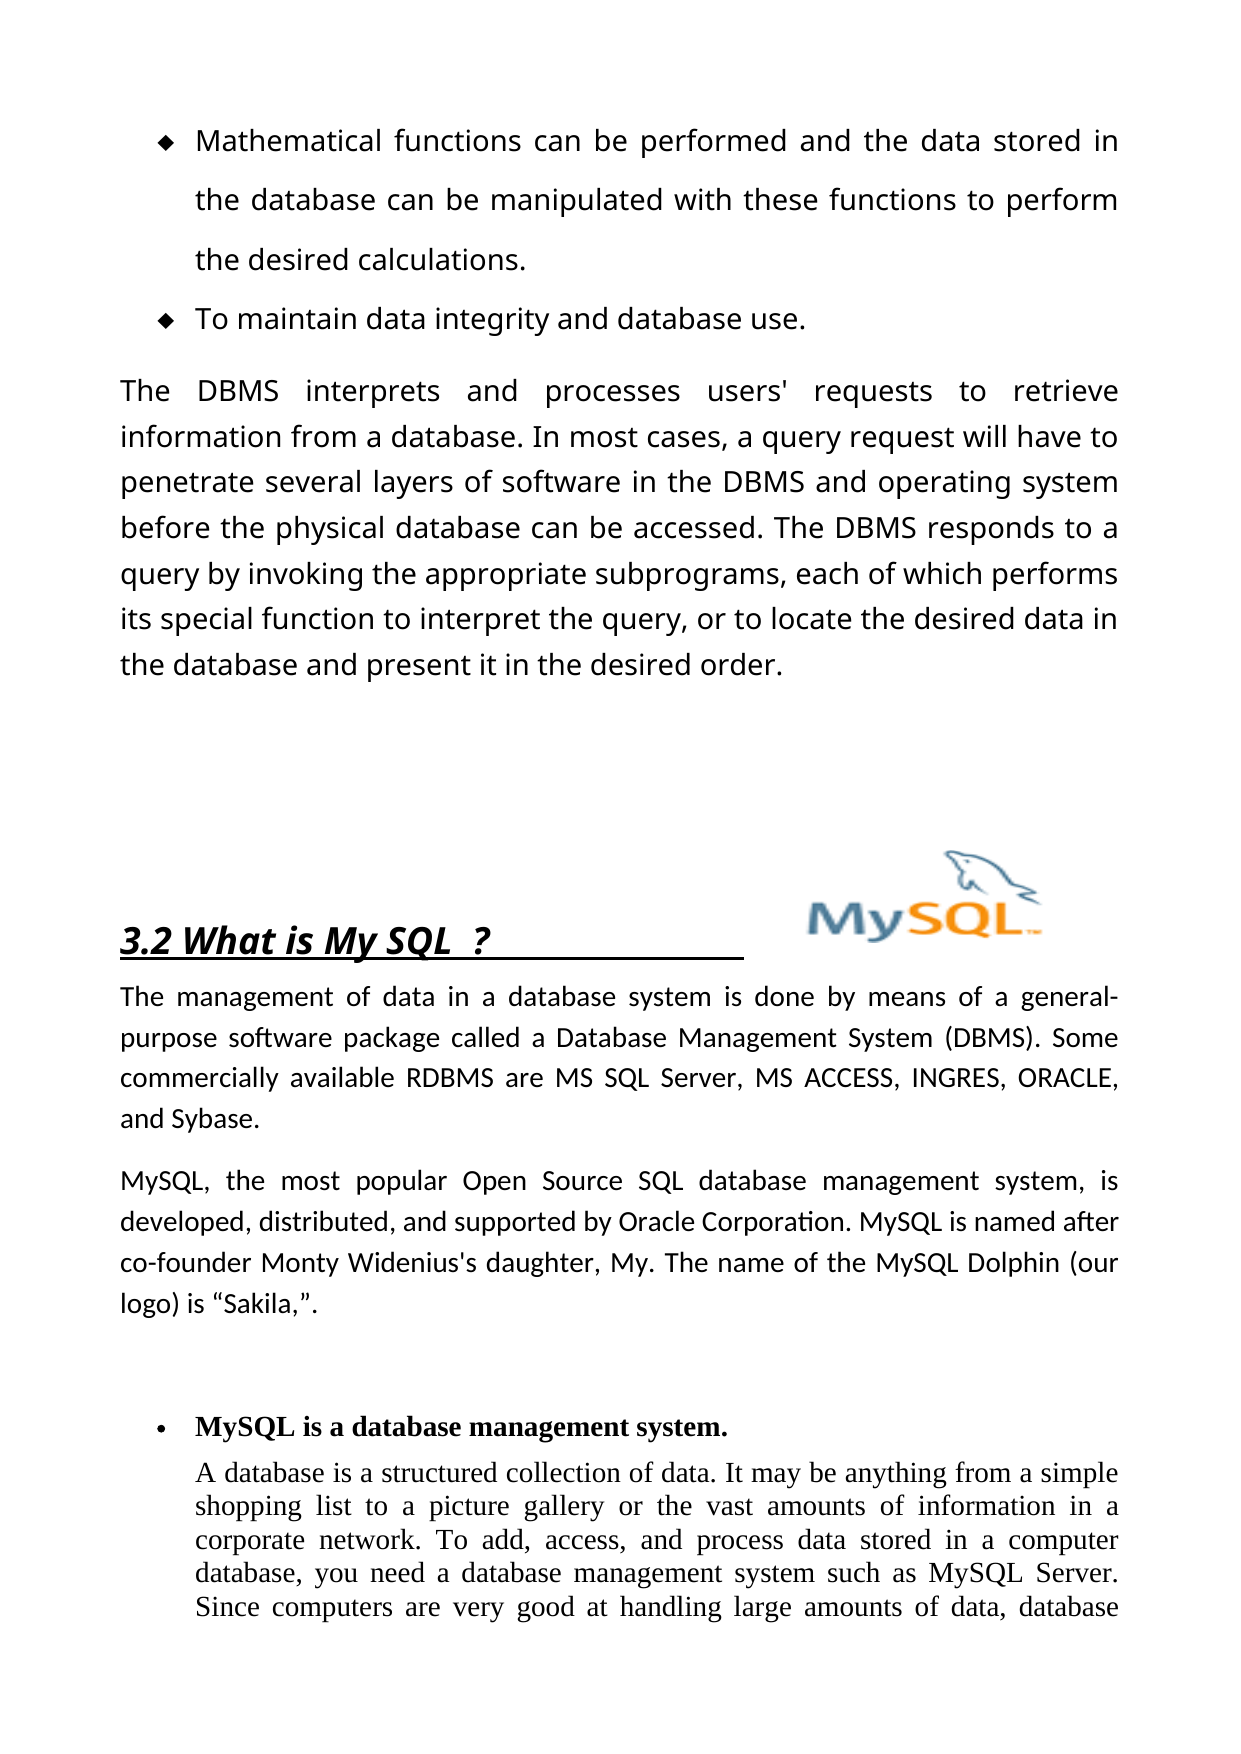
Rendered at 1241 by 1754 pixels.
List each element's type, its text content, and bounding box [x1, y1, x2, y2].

subtitle 3.2 What is My SQL ? [120, 914, 1120, 965]
list Mathematical functions can be performed and the data stored in the database can be manipulated with these functions to perform the desired calculations. [157, 120, 1120, 279]
text MySQL, the most popular Open Source SQL database management system, is developed, distributed, and supported by Oracle Corporation. MySQL is named after co-founder Monty Widenius's daughter, My. The name of the MySQL Dolphin (our logo) is “Sakila,”. [120, 1162, 1120, 1321]
text The DBMS interprets and processes users' requests to retrieve information from a database. In most cases, a query request will have to penetrate several layers of software in the DBMS and operating system before the physical database can be accessed. The DBMS responds to a query by invoking the appropriate subprograms, each of which performs its special function to interpret the query, or to locate the desired data in the database and present it in the desired order. [120, 370, 1120, 684]
list To maintain data integrity and database use. [157, 298, 1120, 338]
list MySQL is a database management system. [157, 1409, 1120, 1442]
text The management of data in a database system is done by means of a general-purpose software package called a Database Management System (DBMS). Some commercially available RDBMS are MS SQL Server, MS ACCESS, INGRES, ORACLE, and Sybase. [120, 978, 1120, 1136]
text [195, 1455, 1120, 1622]
picture [771, 850, 1079, 943]
